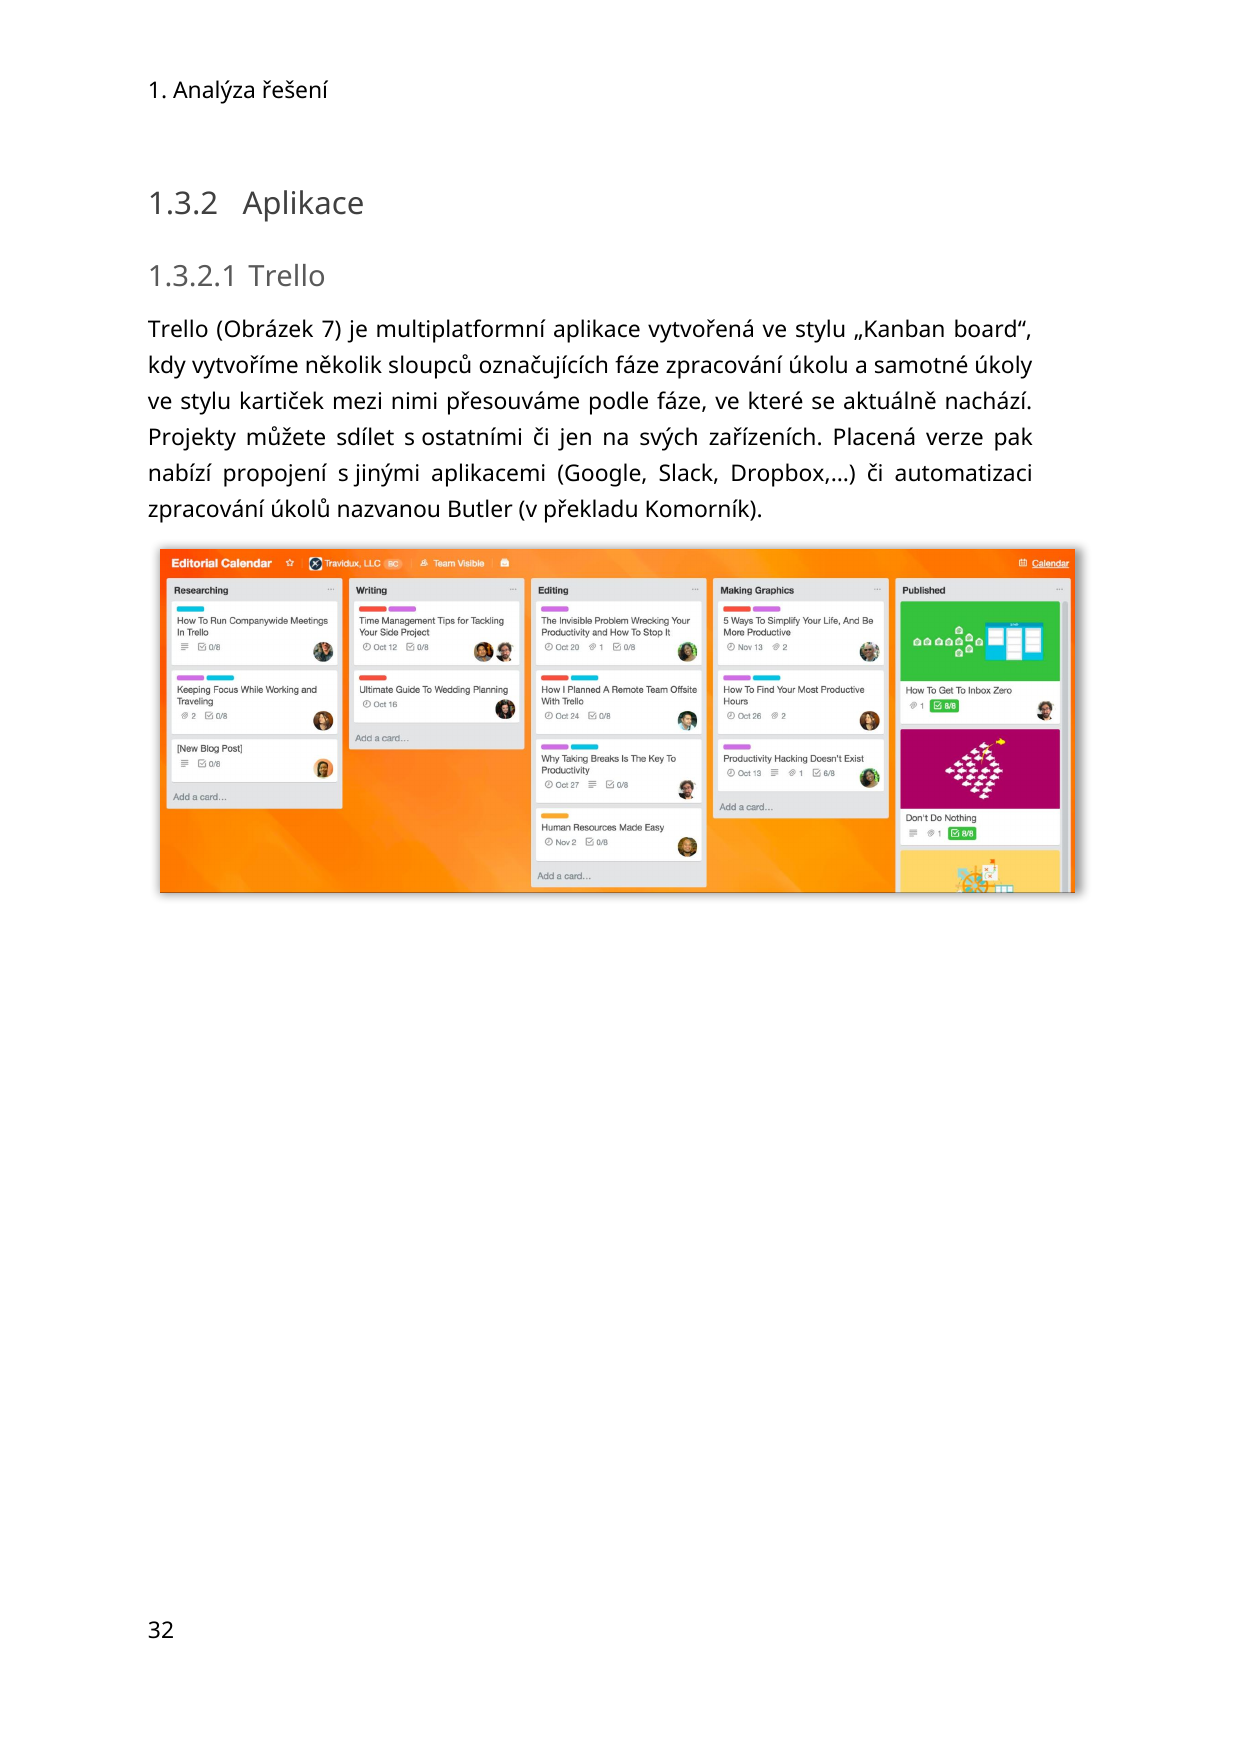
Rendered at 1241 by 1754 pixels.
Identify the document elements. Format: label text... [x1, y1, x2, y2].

subtitle Trello [148, 255, 1033, 295]
picture [160, 549, 1075, 893]
subtitle Aplikace [148, 181, 1033, 224]
text Trello (Obrázek 7) je multiplatformní aplikace vytvořená ve stylu „Kanban board“, kdy vytvoříme několik sloupců označujících fáze zpracování úkolu a samotné úkoly ve stylu kartiček mezi nimi přesouváme podle fáze, ve které se aktuálně nachází. Projekty můžete sdílet s ostatními či jen na svých zařízeních. Placená verze pak nabízí propojení s jinými aplikacemi (Google, Slack, Dropbox,…) či automatizaci zpracování úkolů nazvanou Butler (v překladu Komorník). [148, 313, 1033, 524]
